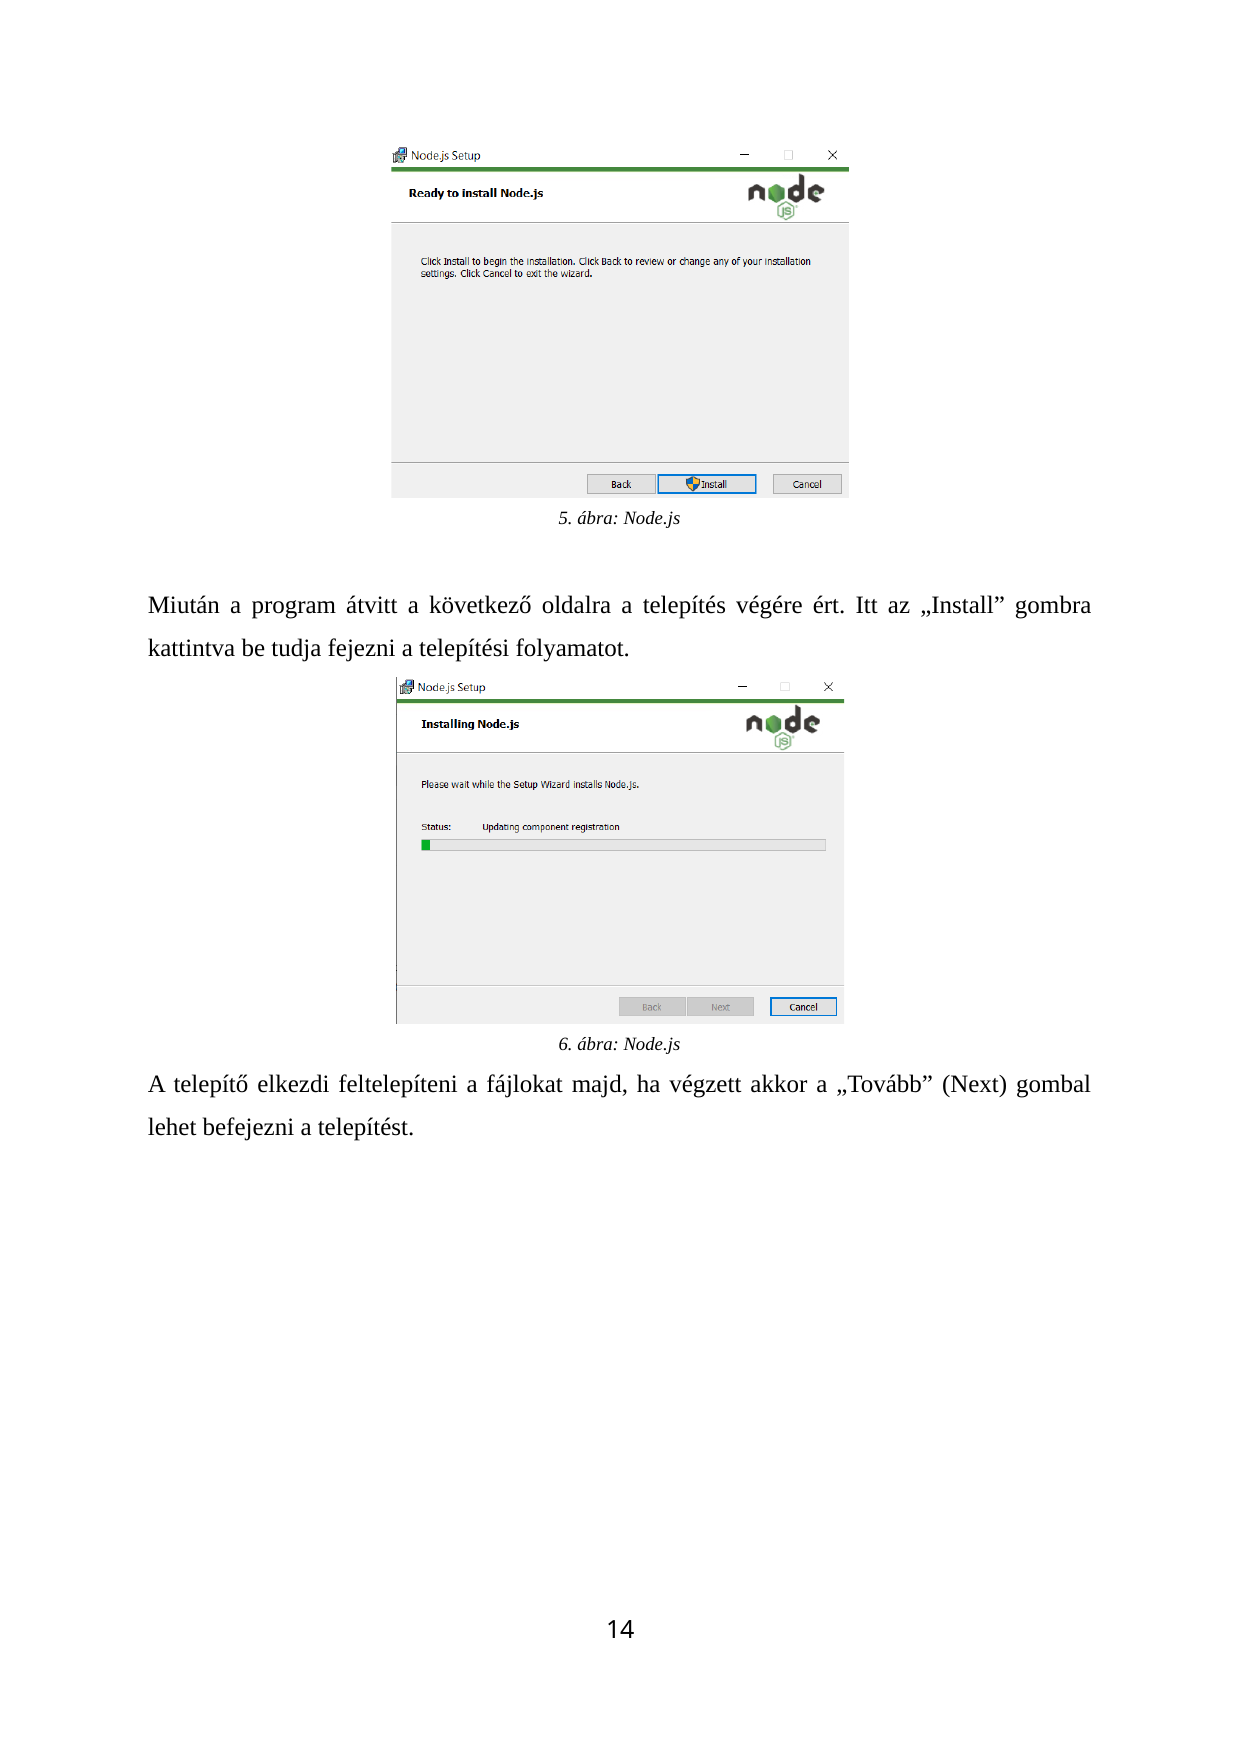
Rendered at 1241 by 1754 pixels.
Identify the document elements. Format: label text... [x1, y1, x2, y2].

text Miután a program átvitt a következő oldalra a telepítés végére ért. Itt az „Install” gombra kattintva be tudja fejezni a telepítési folyamatot. [148, 590, 1093, 662]
picture [396, 677, 845, 1024]
picture [391, 147, 849, 498]
